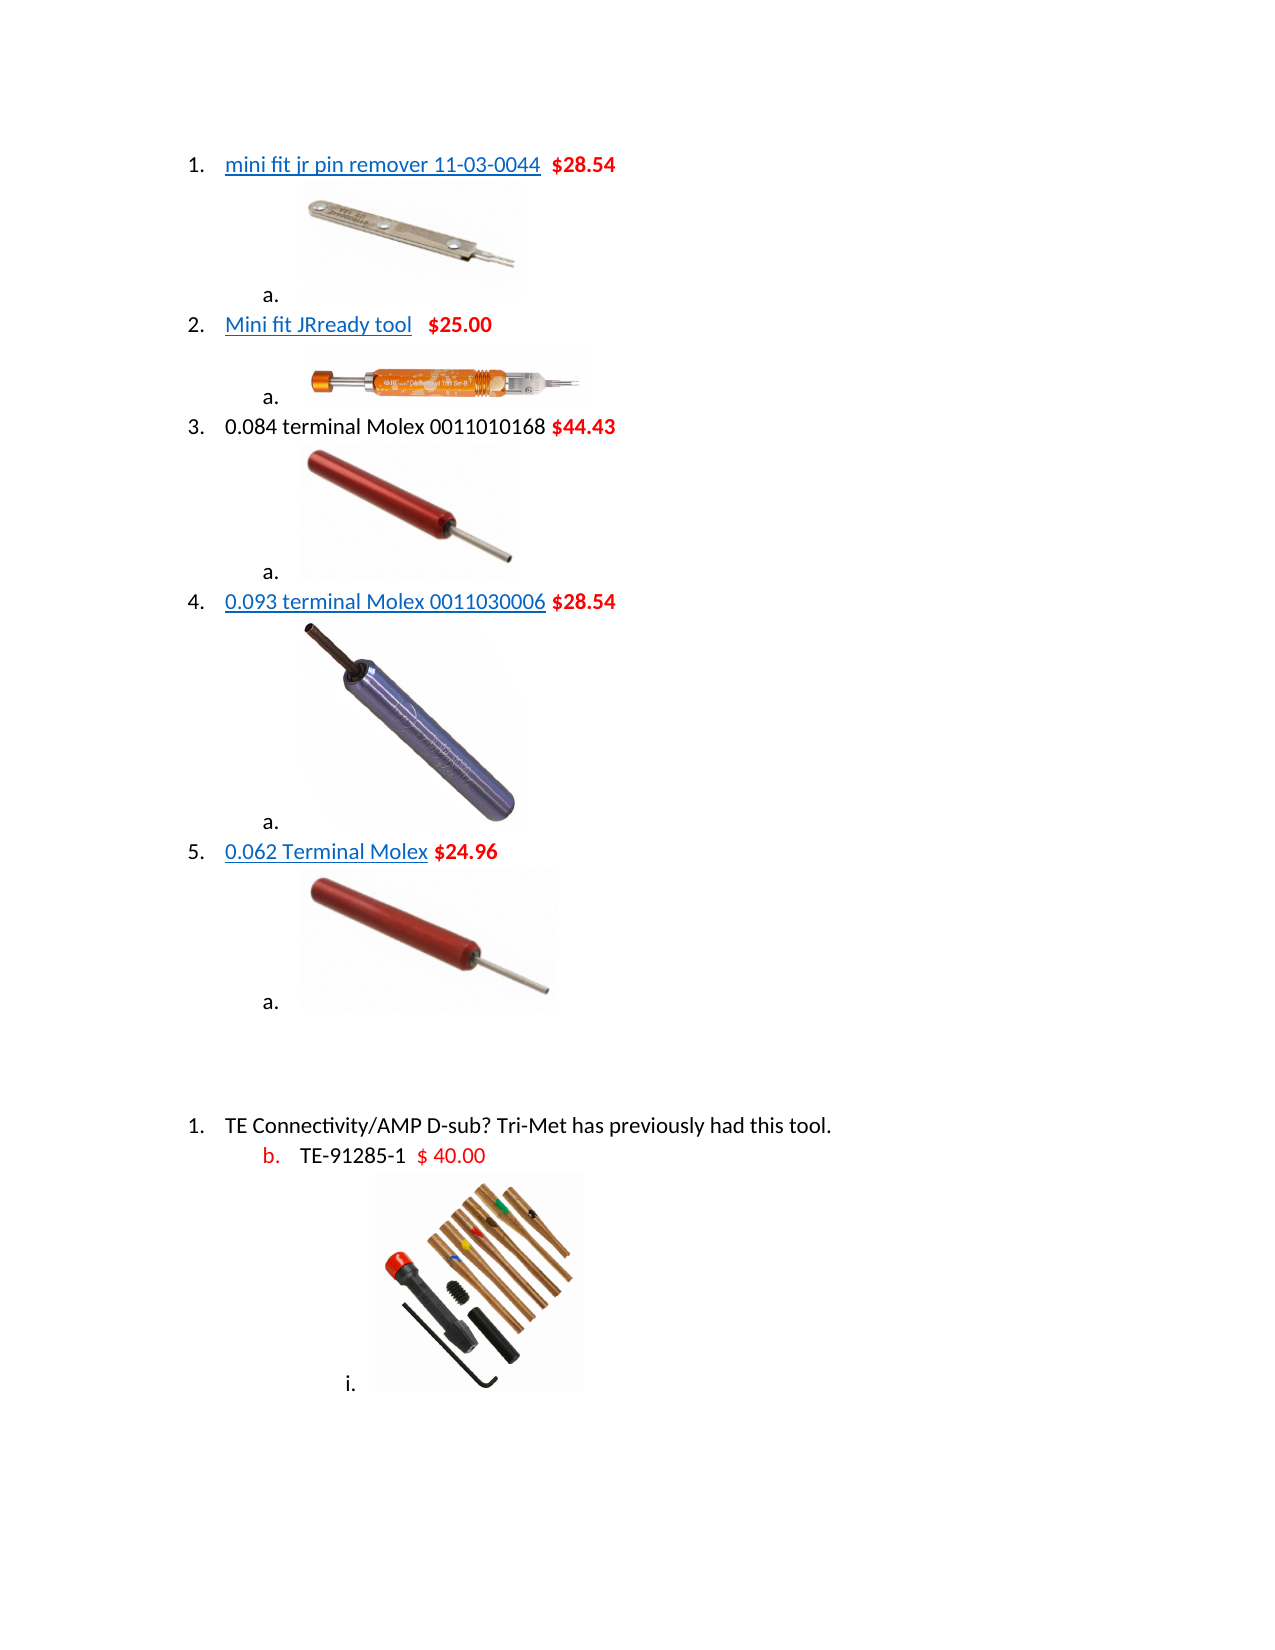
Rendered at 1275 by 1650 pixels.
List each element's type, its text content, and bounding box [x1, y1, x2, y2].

picture [375, 1171, 584, 1392]
list mini fit jr pin remover 11-03-0044 $28.54 [187, 150, 1125, 178]
list TE-91285-1 $ 40.00 [262, 1141, 1125, 1169]
list 0.084 terminal Molex 0011010168 $44.43 [187, 412, 1125, 440]
picture [309, 347, 585, 404]
list TE Connectivity/AMP D-sub? Tri-Met has previously had this tool. [187, 1111, 1125, 1139]
list 0.093 terminal Molex 0011030006 $28.54 [187, 587, 1125, 615]
list 0.062 Terminal Molex $24.96 [187, 837, 1125, 866]
picture [300, 867, 559, 1010]
picture [300, 617, 524, 830]
list Mini fit JRready tool $25.00 [187, 311, 1125, 338]
picture [300, 180, 529, 303]
picture [300, 442, 519, 579]
